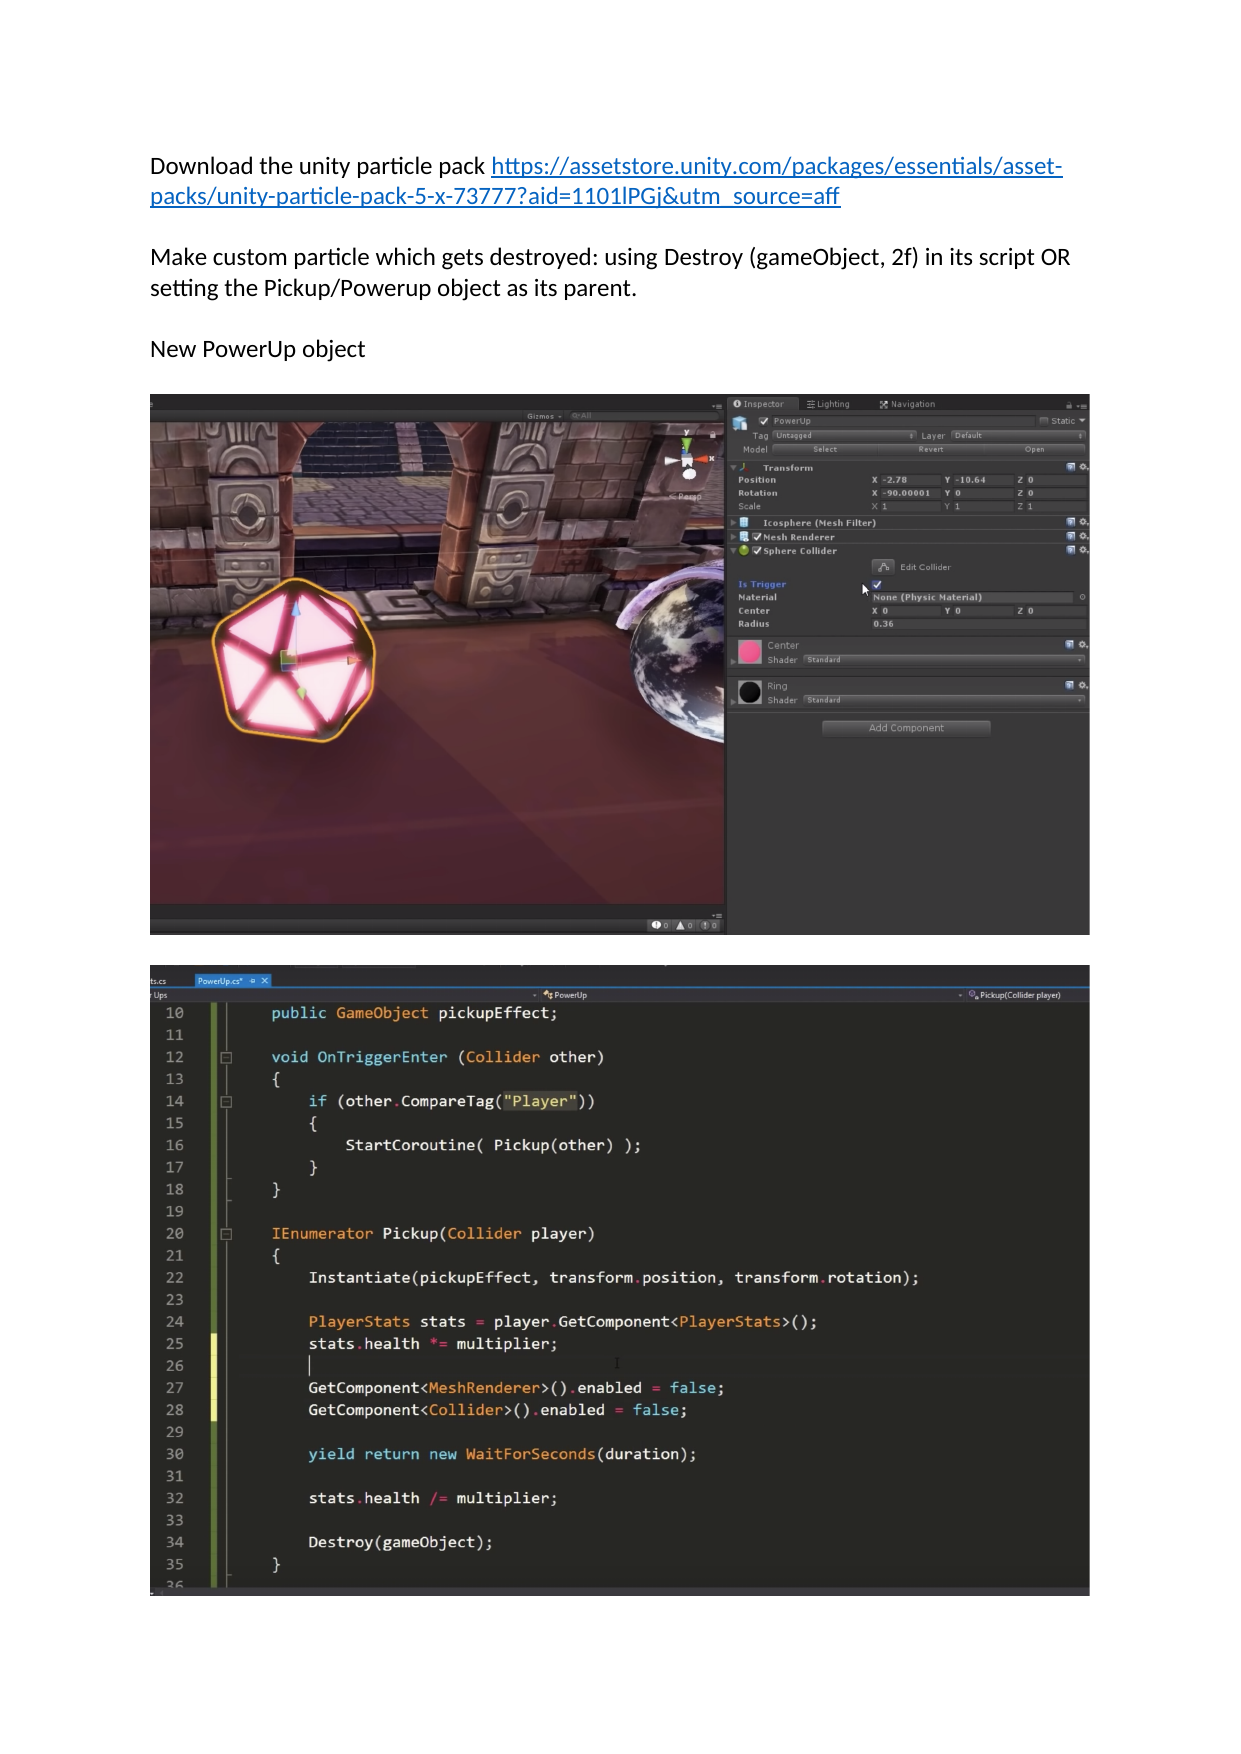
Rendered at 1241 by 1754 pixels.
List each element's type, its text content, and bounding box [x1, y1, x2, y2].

text Make custom particle which gets destroyed: using Destroy (gameObject, 2f) in its script OR setting the Pickup/Powerup object as its parent. [150, 242, 1090, 303]
text New PowerUp object [150, 333, 1090, 364]
picture [150, 965, 1090, 1596]
picture [150, 394, 1090, 935]
text Download the unity particle pack https://assetstore.unity.com/packages/essentials/asset-packs/unity-particle-pack-5-x-73777?aid=1101lPGj&utm_source=aff [150, 150, 1090, 211]
